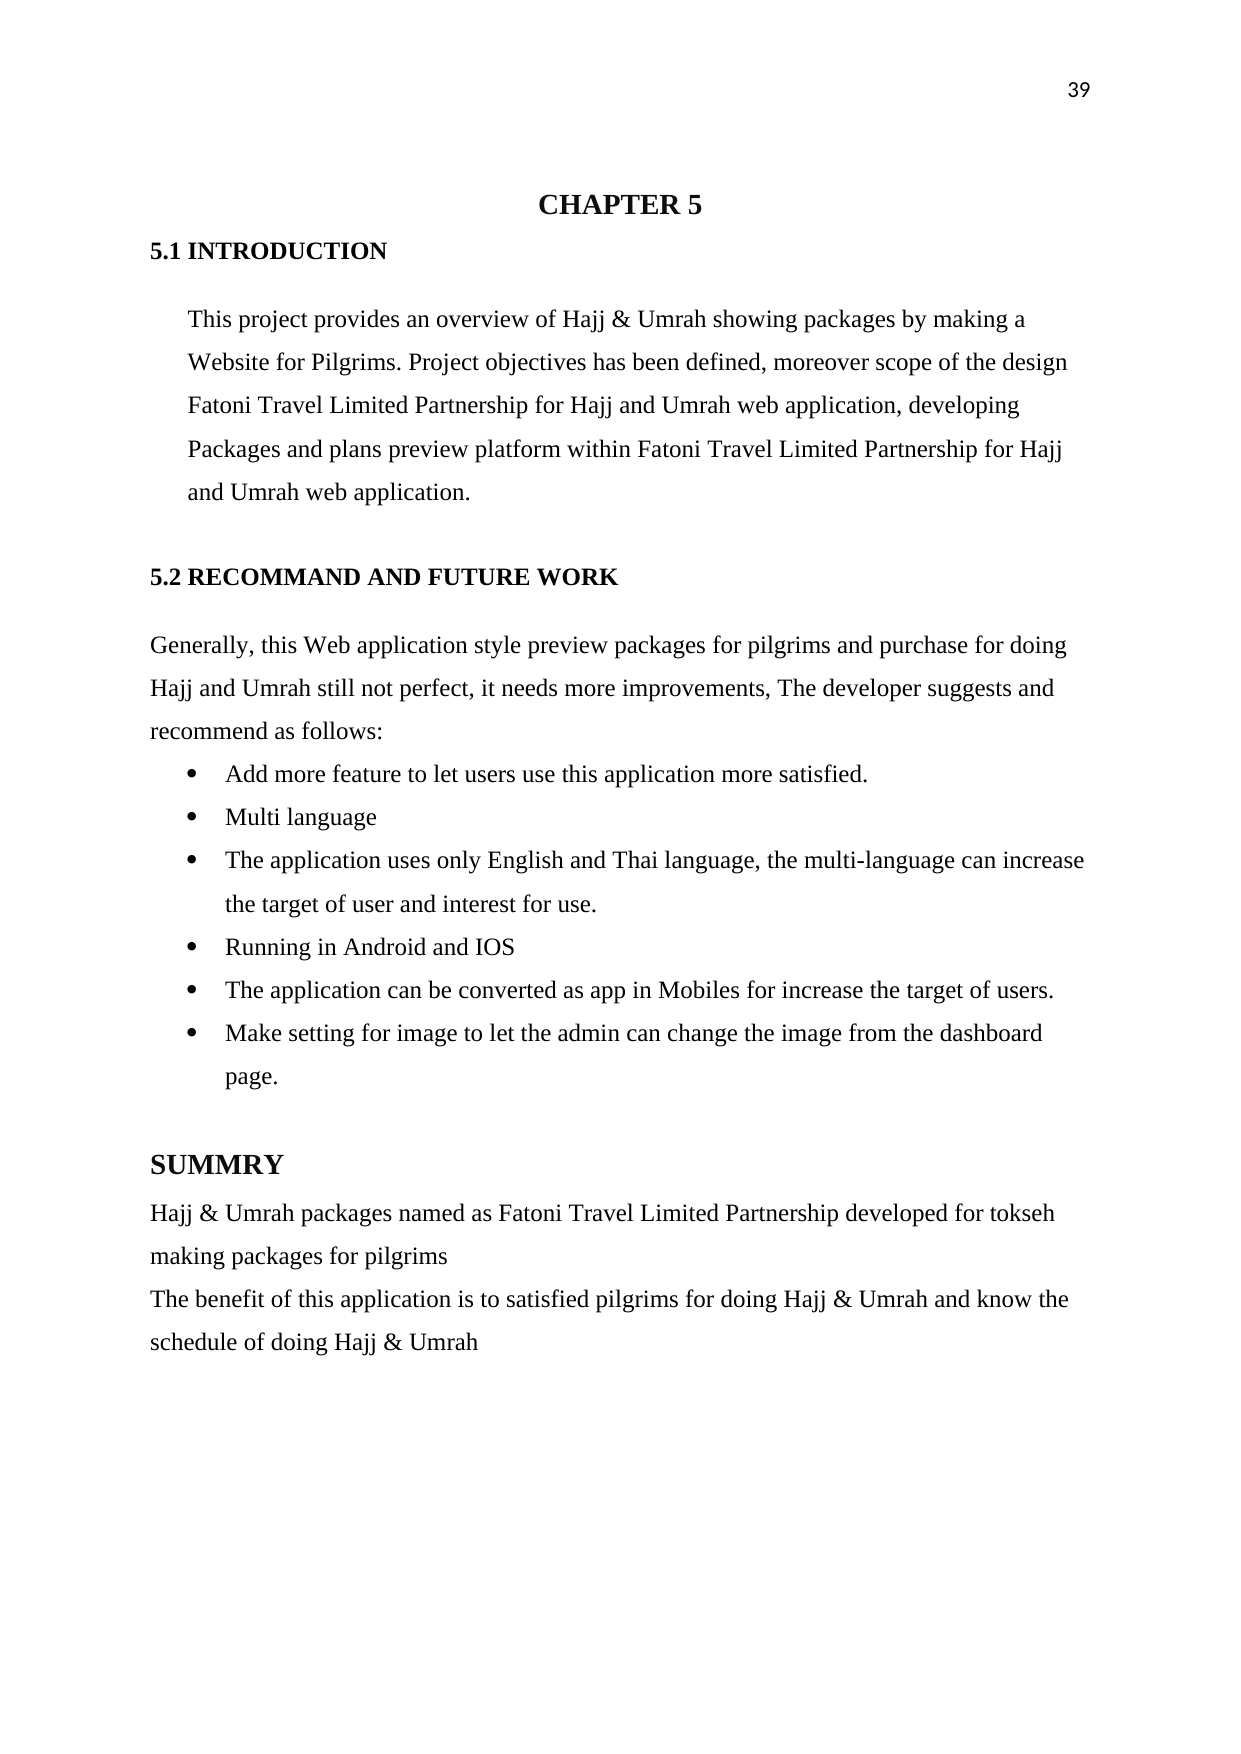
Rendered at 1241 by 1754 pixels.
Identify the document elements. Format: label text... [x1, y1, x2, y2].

list The application can be converted as app in Mobiles for increase the target of users. [187, 975, 1090, 1004]
list Make setting for image to let the admin can change the image from the dashboard page. [187, 1018, 1090, 1090]
subtitle 5.1 INTRODUCTION [150, 236, 1090, 265]
list Add more feature to let users use this application more satisfied. [187, 759, 1090, 788]
subtitle CHAPTER 5 [150, 187, 1090, 221]
text Hajj & Umrah packages named as Fatoni Travel Limited Partnership developed for tokseh making packages for pilgrims [150, 1198, 1090, 1270]
text The benefit of this application is to satisfied pilgrims for doing Hajj & Umrah and know the schedule of doing Hajj & Umrah [150, 1284, 1090, 1356]
text This project provides an overview of Hajj & Umrah showing packages by making a Website for Pilgrims. Project objectives has been defined, moreover scope of the design Fatoni Travel Limited Partnership for Hajj and Umrah web application, developing Packages and plans preview platform within Fatoni Travel Limited Partnership for Hajj and Umrah web application. [187, 304, 1090, 506]
list The application uses only English and Thai language, the multi-language can increase the target of user and interest for use. [187, 846, 1090, 917]
subtitle 5.2 RECOMMAND AND FUTURE WORK [150, 562, 1090, 591]
list Running in Android and IOS [187, 932, 1090, 961]
text Generally, this Web application style preview packages for pilgrims and purchase for doing Hajj and Umrah still not perfect, it needs more improvements, The developer suggests and recommend as follows: [150, 630, 1090, 745]
list Multi language [187, 802, 1090, 831]
subtitle SUMMRY [150, 1147, 1090, 1181]
